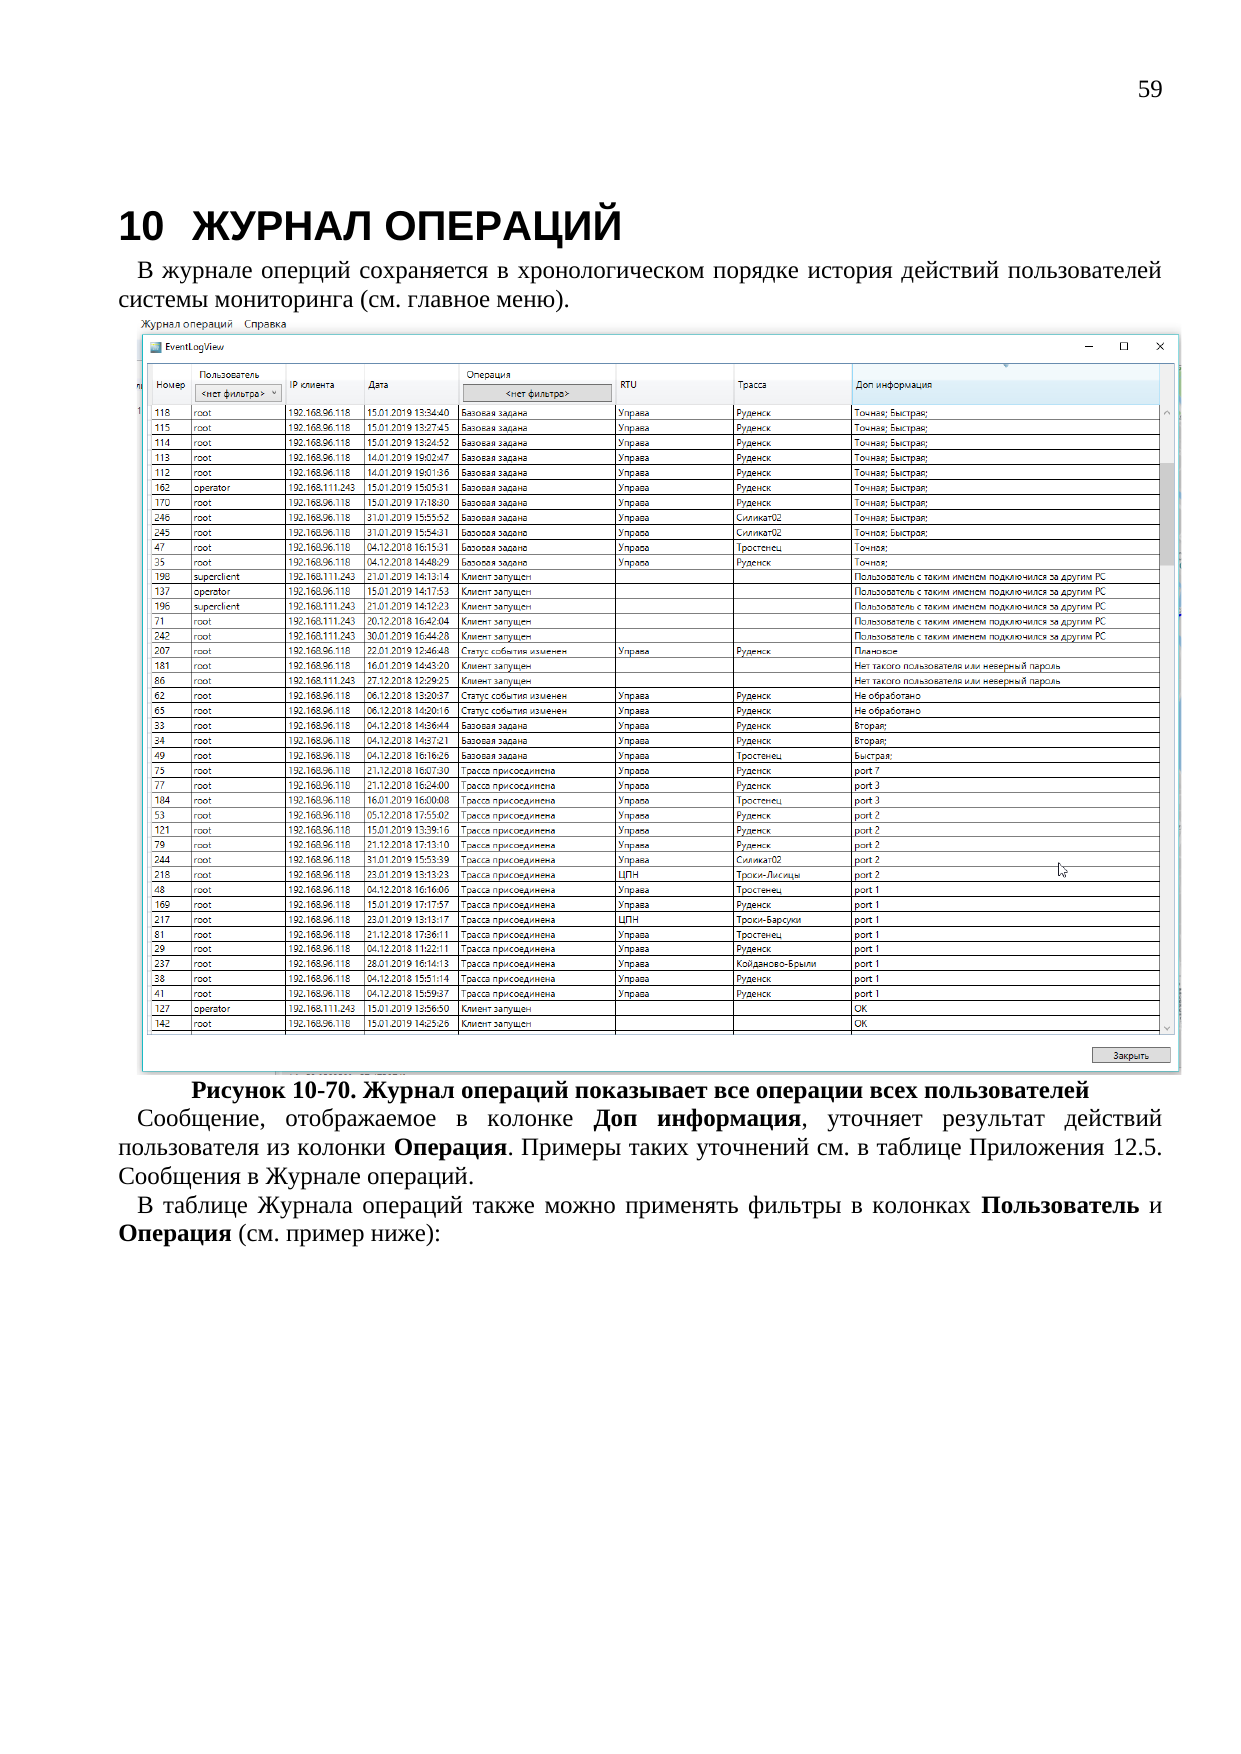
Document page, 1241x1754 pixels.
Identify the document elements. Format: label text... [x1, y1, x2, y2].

picture [136, 313, 1182, 1075]
text В таблице Журнала операций также можно применять фильтры в колонках Пользователь и Операция (см. пример ниже): [118, 1190, 1162, 1247]
text В журнале оперций сохраняется в хронологическом порядке история действий пользователей системы мониторинга (см. главное меню). [118, 256, 1162, 313]
subtitle Журнал операций [118, 201, 1162, 249]
text Сообщение, отображаемое в колонке Доп информация, уточняет результат действий пользователя из колонки Операция. Примеры таких уточнений см. в таблице Приложения 12.5. Сообщения в Журнале операций. [118, 1103, 1162, 1190]
